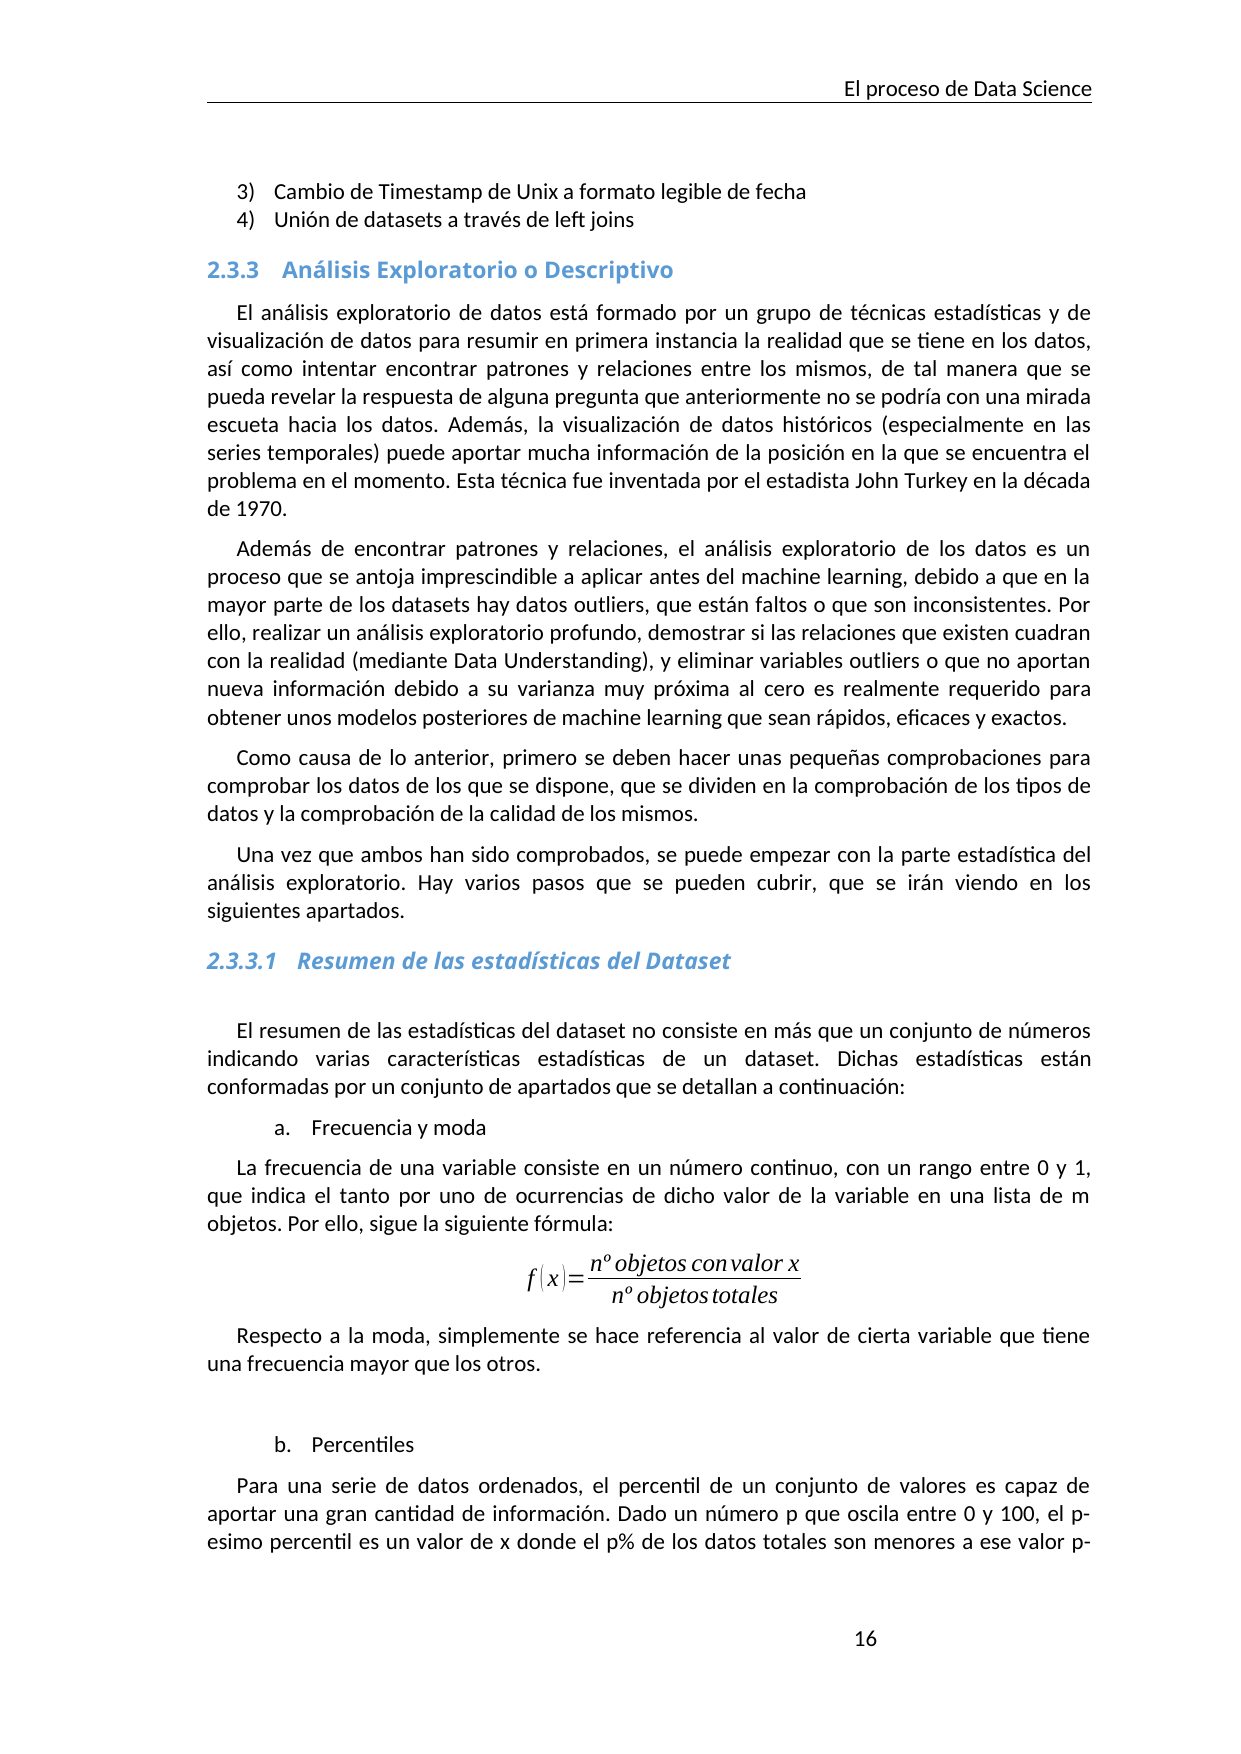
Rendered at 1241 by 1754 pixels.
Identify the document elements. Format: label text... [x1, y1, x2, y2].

text Además de encontrar patrones y relaciones, el análisis exploratorio de los datos es un proceso que se antoja imprescindible a aplicar antes del machine learning, debido a que en la mayor parte de los datasets hay datos outliers, que están faltos o que son inconsistentes. Por ello, realizar un análisis exploratorio profundo, demostrar si las relaciones que existen cuadran con la realidad (mediante Data Understanding), y eliminar variables outliers o que no aportan nueva información debido a su varianza muy próxima al cero es realmente requerido para obtener unos modelos posteriores de machine learning que sean rápidos, eficaces y exactos. [207, 534, 1092, 731]
subtitle Resumen de las estadísticas del Dataset [207, 944, 1092, 976]
text El resumen de las estadísticas del dataset no consiste en más que un conjunto de números indicando varias características estadísticas de un dataset. Dichas estadísticas están conformadas por un conjunto de apartados que se detallan a continuación: [207, 1016, 1092, 1100]
text El análisis exploratorio de datos está formado por un grupo de técnicas estadísticas y de visualización de datos para resumir en primera instancia la realidad que se tiene en los datos, así como intentar encontrar patrones y relaciones entre los mismos, de tal manera que se pueda revelar la respuesta de alguna pregunta que anteriormente no se podría con una mirada escueta hacia los datos. Además, la visualización de datos históricos (especialmente en las series temporales) puede aportar mucha información de la posición en la que se encuentra el problema en el momento. Esta técnica fue inventada por el estadista John Turkey en la década de 1970. [207, 298, 1092, 522]
list Cambio de Timestamp de Unix a formato legible de fecha [236, 177, 1092, 205]
list Percentiles [274, 1431, 1092, 1458]
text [207, 1471, 1092, 1555]
list Frecuencia y moda [274, 1113, 1092, 1141]
subtitle Análisis Exploratorio o Descriptivo [207, 254, 1092, 285]
text Respecto a la moda, simplemente se hace referencia al valor de cierta variable que tiene una frecuencia mayor que los otros. [207, 1321, 1092, 1377]
text Una vez que ambos han sido comprobados, se puede empezar con la parte estadística del análisis exploratorio. Hay varios pasos que se pueden cubrir, que se irán viendo en los siguientes apartados. [207, 840, 1092, 924]
text Como causa de lo anterior, primero se deben hacer unas pequeñas comprobaciones para comprobar los datos de los que se dispone, que se dividen en la comprobación de los tipos de datos y la comprobación de la calidad de los mismos. [207, 743, 1092, 827]
list Unión de datasets a través de left joins [236, 205, 1092, 233]
text La frecuencia de una variable consiste en un número continuo, con un rango entre 0 y 1, que indica el tanto por uno de ocurrencias de dicho valor de la variable en una lista de m objetos. Por ello, sigue la siguiente fórmula: [207, 1153, 1092, 1237]
